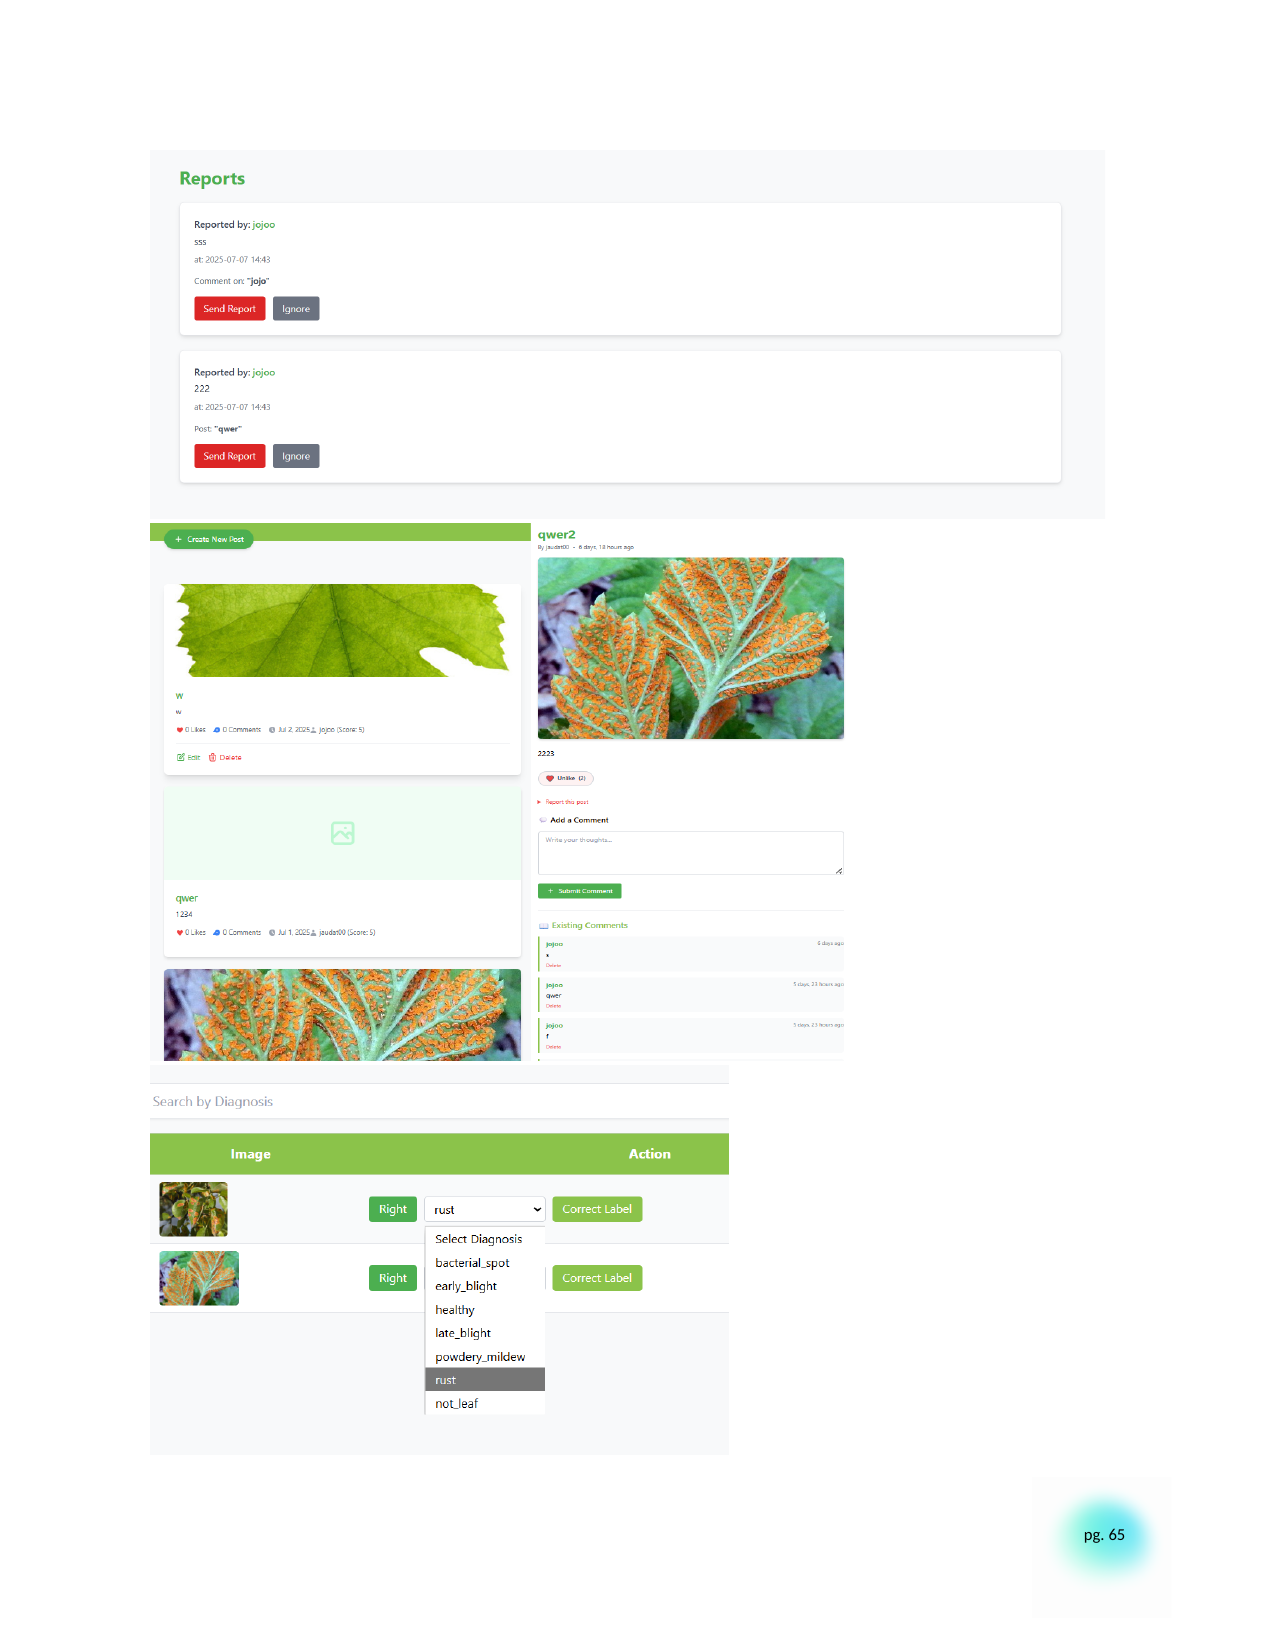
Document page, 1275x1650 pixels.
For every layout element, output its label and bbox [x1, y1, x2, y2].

picture [150, 523, 855, 1061]
picture [150, 1065, 729, 1455]
picture [150, 150, 1105, 519]
picture [1032, 1477, 1172, 1618]
